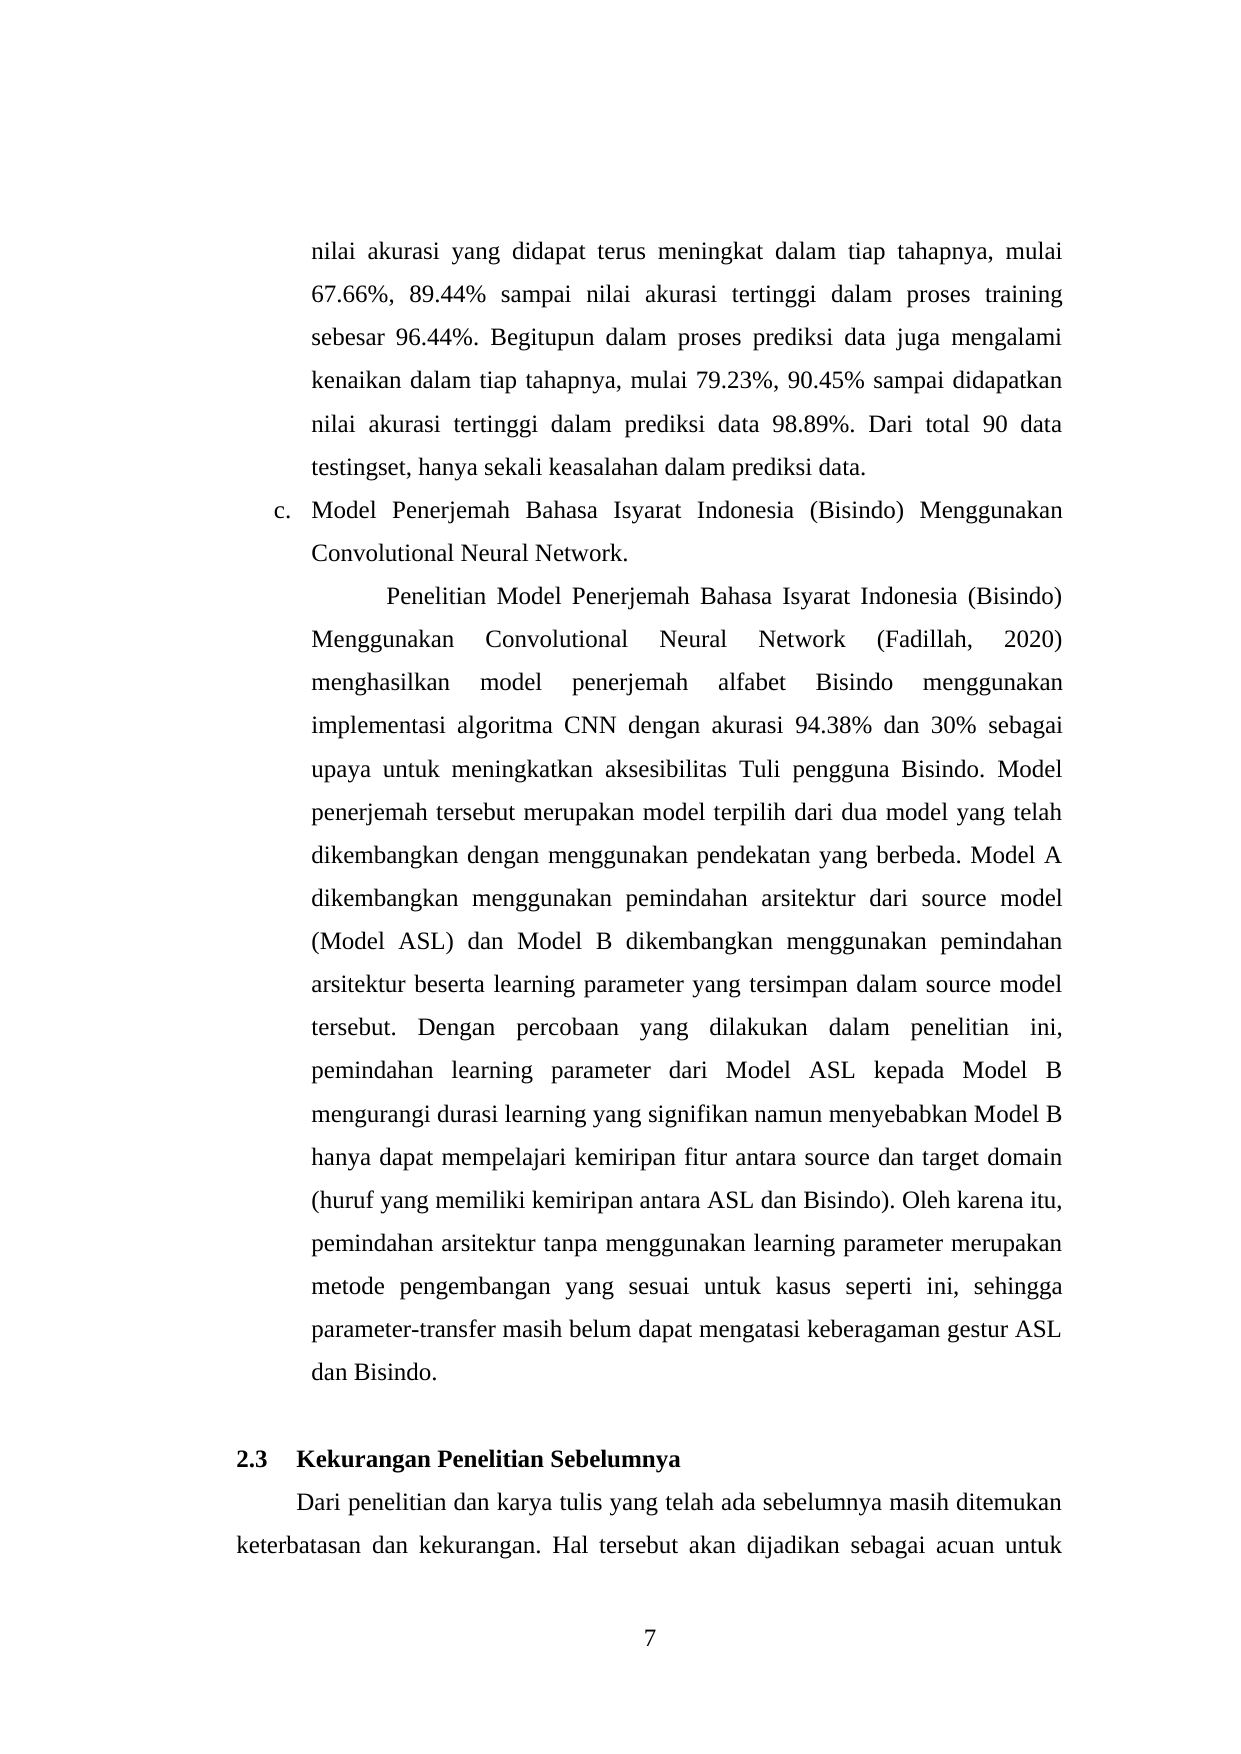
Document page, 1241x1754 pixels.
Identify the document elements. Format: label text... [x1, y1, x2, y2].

subtitle Kekurangan Penelitian Sebelumnya [236, 1444, 1063, 1472]
text Penelitian Model Penerjemah Bahasa Isyarat Indonesia (Bisindo) Menggunakan Convolutional Neural Network (Fadillah, 2020) menghasilkan model penerjemah alfabet Bisindo menggunakan implementasi algoritma CNN dengan akurasi 94.38% dan 30% sebagai upaya untuk meningkatkan aksesibilitas Tuli pengguna Bisindo. Model penerjemah tersebut merupakan model terpilih dari dua model yang telah dikembangkan dengan menggunakan pendekatan yang berbeda. Model A dikembangkan menggunakan pemindahan arsitektur dari source model (Model ASL) dan Model B dikembangkan menggunakan pemindahan arsitektur beserta learning parameter yang tersimpan dalam source model tersebut. Dengan percobaan yang dilakukan dalam penelitian ini, pemindahan learning parameter dari Model ASL kepada Model B mengurangi durasi learning yang signifikan namun menyebabkan Model B hanya dapat mempelajari kemiripan fitur antara source dan target domain (huruf yang memiliki kemiripan antara ASL dan Bisindo). Oleh karena itu, pemindahan arsitektur tanpa menggunakan learning parameter merupakan metode pengembangan yang sesuai untuk kasus seperti ini, sehingga parameter-transfer masih belum dapat mengatasi keberagaman gestur ASL dan Bisindo. [311, 581, 1063, 1386]
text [311, 236, 1063, 481]
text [236, 1487, 1063, 1559]
list Model Penerjemah Bahasa Isyarat Indonesia (Bisindo) Menggunakan Convolutional Neural Network. [274, 495, 1063, 567]
